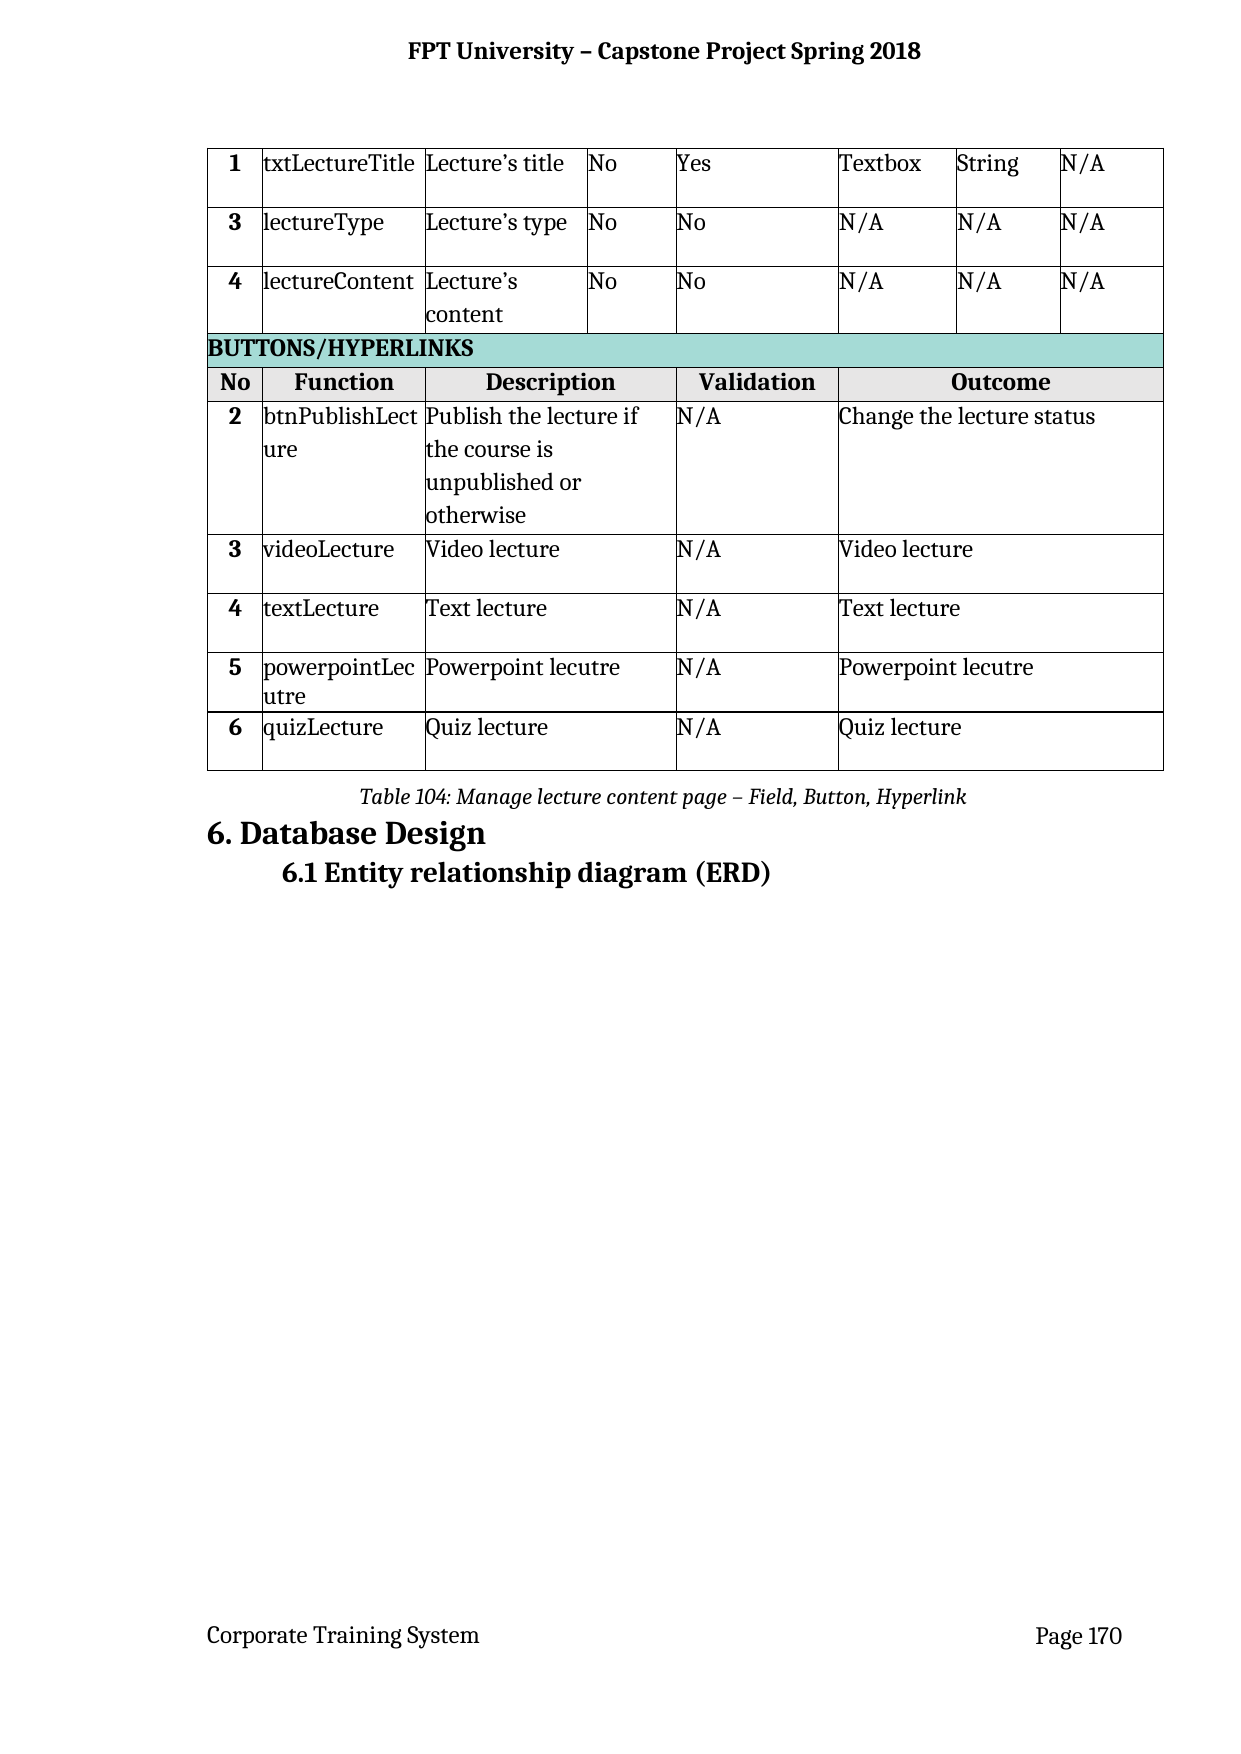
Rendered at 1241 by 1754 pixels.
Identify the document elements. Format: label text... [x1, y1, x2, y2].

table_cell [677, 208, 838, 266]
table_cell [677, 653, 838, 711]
list Table 104: Manage lecture content page – Field, Button, Hyperlink [207, 784, 1122, 810]
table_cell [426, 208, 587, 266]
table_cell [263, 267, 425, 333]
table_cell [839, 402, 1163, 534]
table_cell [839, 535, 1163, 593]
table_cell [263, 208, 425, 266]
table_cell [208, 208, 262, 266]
text 6.1 Entity relationship diagram (ERD) [208, 856, 1122, 889]
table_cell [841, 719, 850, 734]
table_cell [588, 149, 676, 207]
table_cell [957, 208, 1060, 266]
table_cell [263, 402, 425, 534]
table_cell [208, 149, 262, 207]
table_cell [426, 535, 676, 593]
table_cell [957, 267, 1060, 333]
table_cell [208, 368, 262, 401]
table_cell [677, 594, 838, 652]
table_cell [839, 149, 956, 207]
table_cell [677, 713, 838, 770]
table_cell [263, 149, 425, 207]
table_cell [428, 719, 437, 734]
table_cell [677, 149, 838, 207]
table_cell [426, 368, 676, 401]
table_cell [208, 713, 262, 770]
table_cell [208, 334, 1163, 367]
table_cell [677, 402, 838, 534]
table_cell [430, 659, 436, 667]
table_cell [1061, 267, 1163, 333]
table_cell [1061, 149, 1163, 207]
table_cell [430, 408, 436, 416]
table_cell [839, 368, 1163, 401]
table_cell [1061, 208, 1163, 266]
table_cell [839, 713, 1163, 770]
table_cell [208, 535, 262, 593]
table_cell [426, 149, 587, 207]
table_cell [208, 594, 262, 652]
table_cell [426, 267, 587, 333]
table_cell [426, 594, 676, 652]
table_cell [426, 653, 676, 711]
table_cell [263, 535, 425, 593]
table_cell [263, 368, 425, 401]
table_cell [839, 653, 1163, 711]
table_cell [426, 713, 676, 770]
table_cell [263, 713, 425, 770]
text 6. Database Design [207, 814, 1124, 852]
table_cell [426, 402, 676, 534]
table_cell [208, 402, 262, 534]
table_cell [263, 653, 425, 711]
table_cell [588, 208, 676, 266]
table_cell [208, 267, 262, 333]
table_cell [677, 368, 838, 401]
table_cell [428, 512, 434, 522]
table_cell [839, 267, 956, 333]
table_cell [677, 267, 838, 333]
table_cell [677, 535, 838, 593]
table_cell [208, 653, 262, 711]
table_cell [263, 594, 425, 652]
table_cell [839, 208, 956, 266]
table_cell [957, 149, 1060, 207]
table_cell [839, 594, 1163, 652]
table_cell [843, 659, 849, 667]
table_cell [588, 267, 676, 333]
